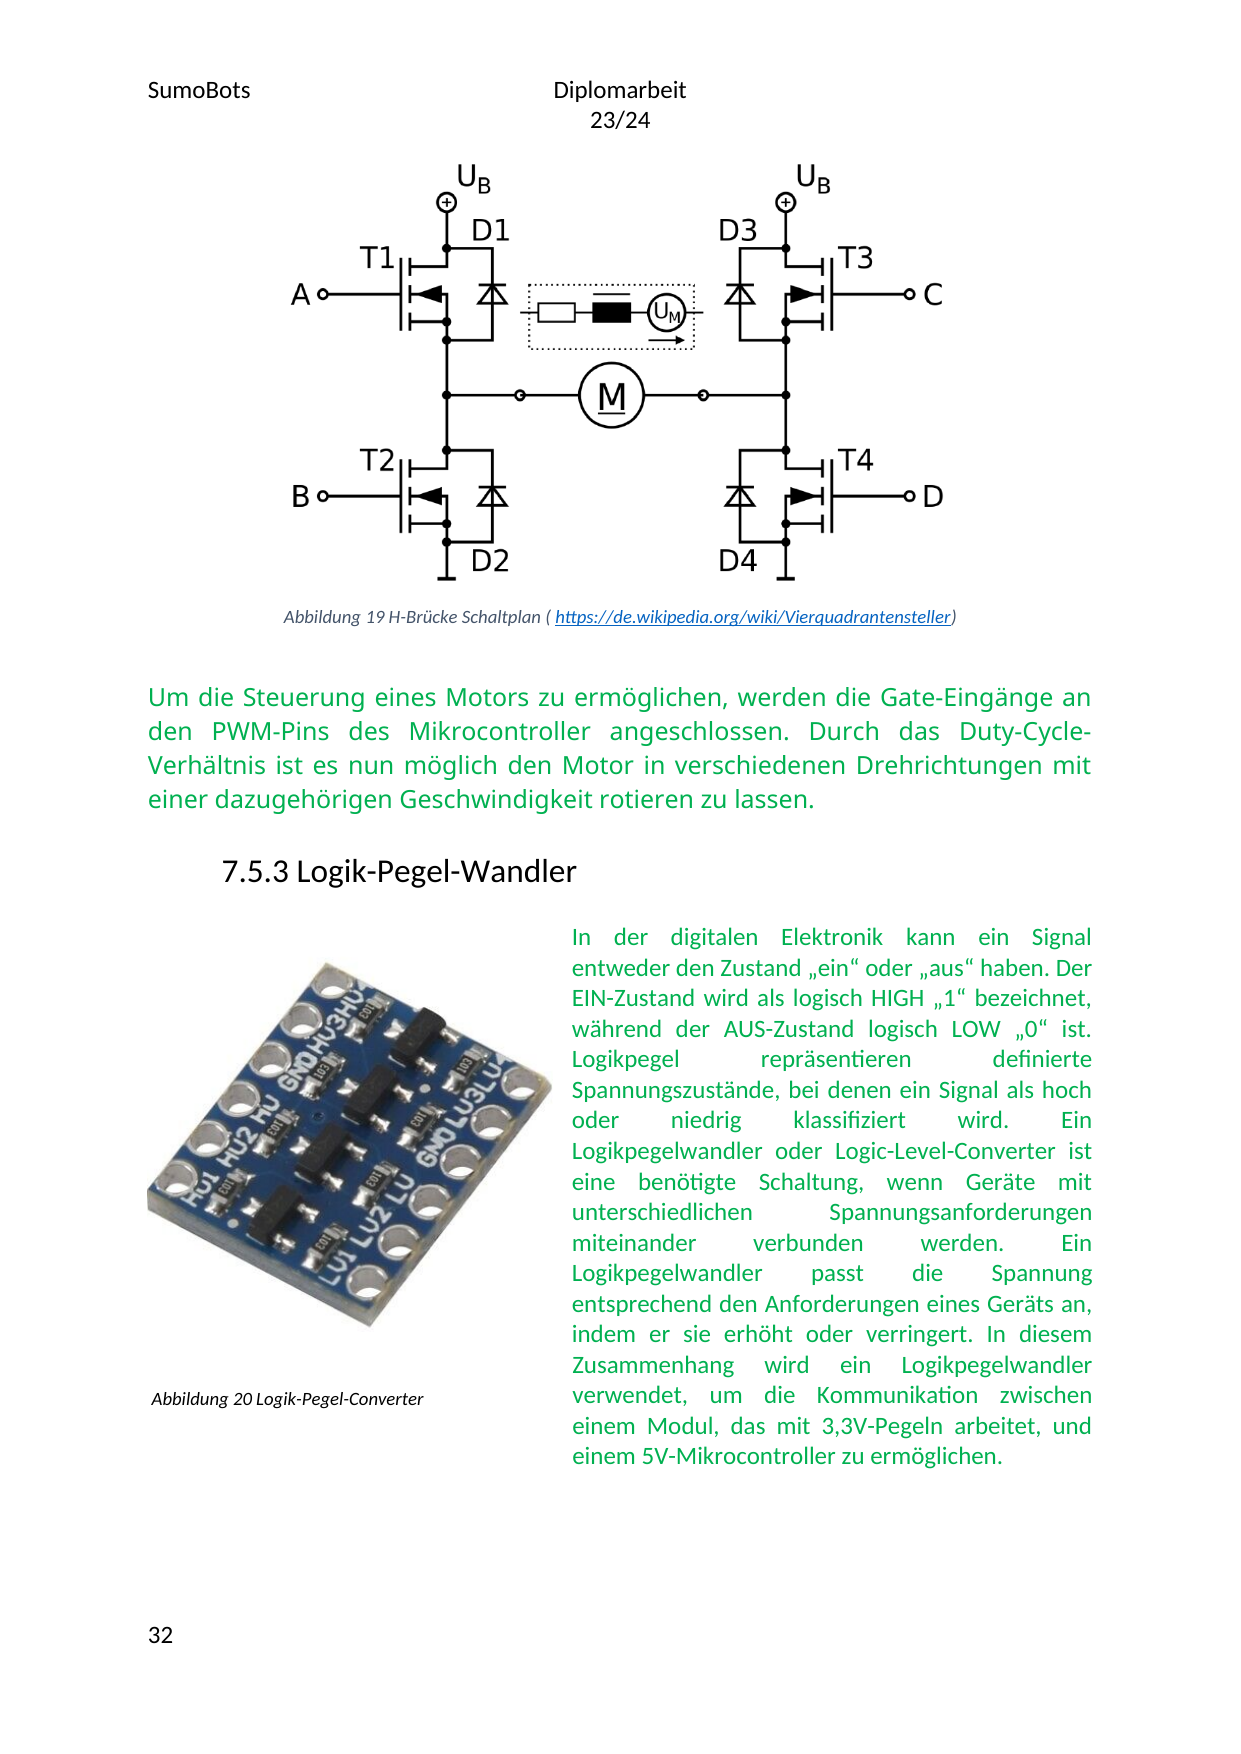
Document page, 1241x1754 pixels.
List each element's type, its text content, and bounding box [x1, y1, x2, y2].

text Abbildung 19 H-Brücke Schaltplan ( https://de.wikipedia.org/wiki/Vierquadrantensteller) [148, 605, 1093, 628]
subtitle Logik-Pegel-Wandler [221, 850, 1093, 891]
text Um die Steuerung eines Motors zu ermöglichen, werden die Gate-Eingänge an den PWM-Pins des Mikrocontroller angeschlossen. Durch das Duty-Cycle-Verhältnis ist es nun möglich den Motor in verschiedenen Drehrichtungen mit einer dazugehörigen Geschwindigkeit rotieren zu lassen. [148, 679, 1093, 816]
picture [147, 942, 553, 1348]
picture [263, 147, 978, 606]
